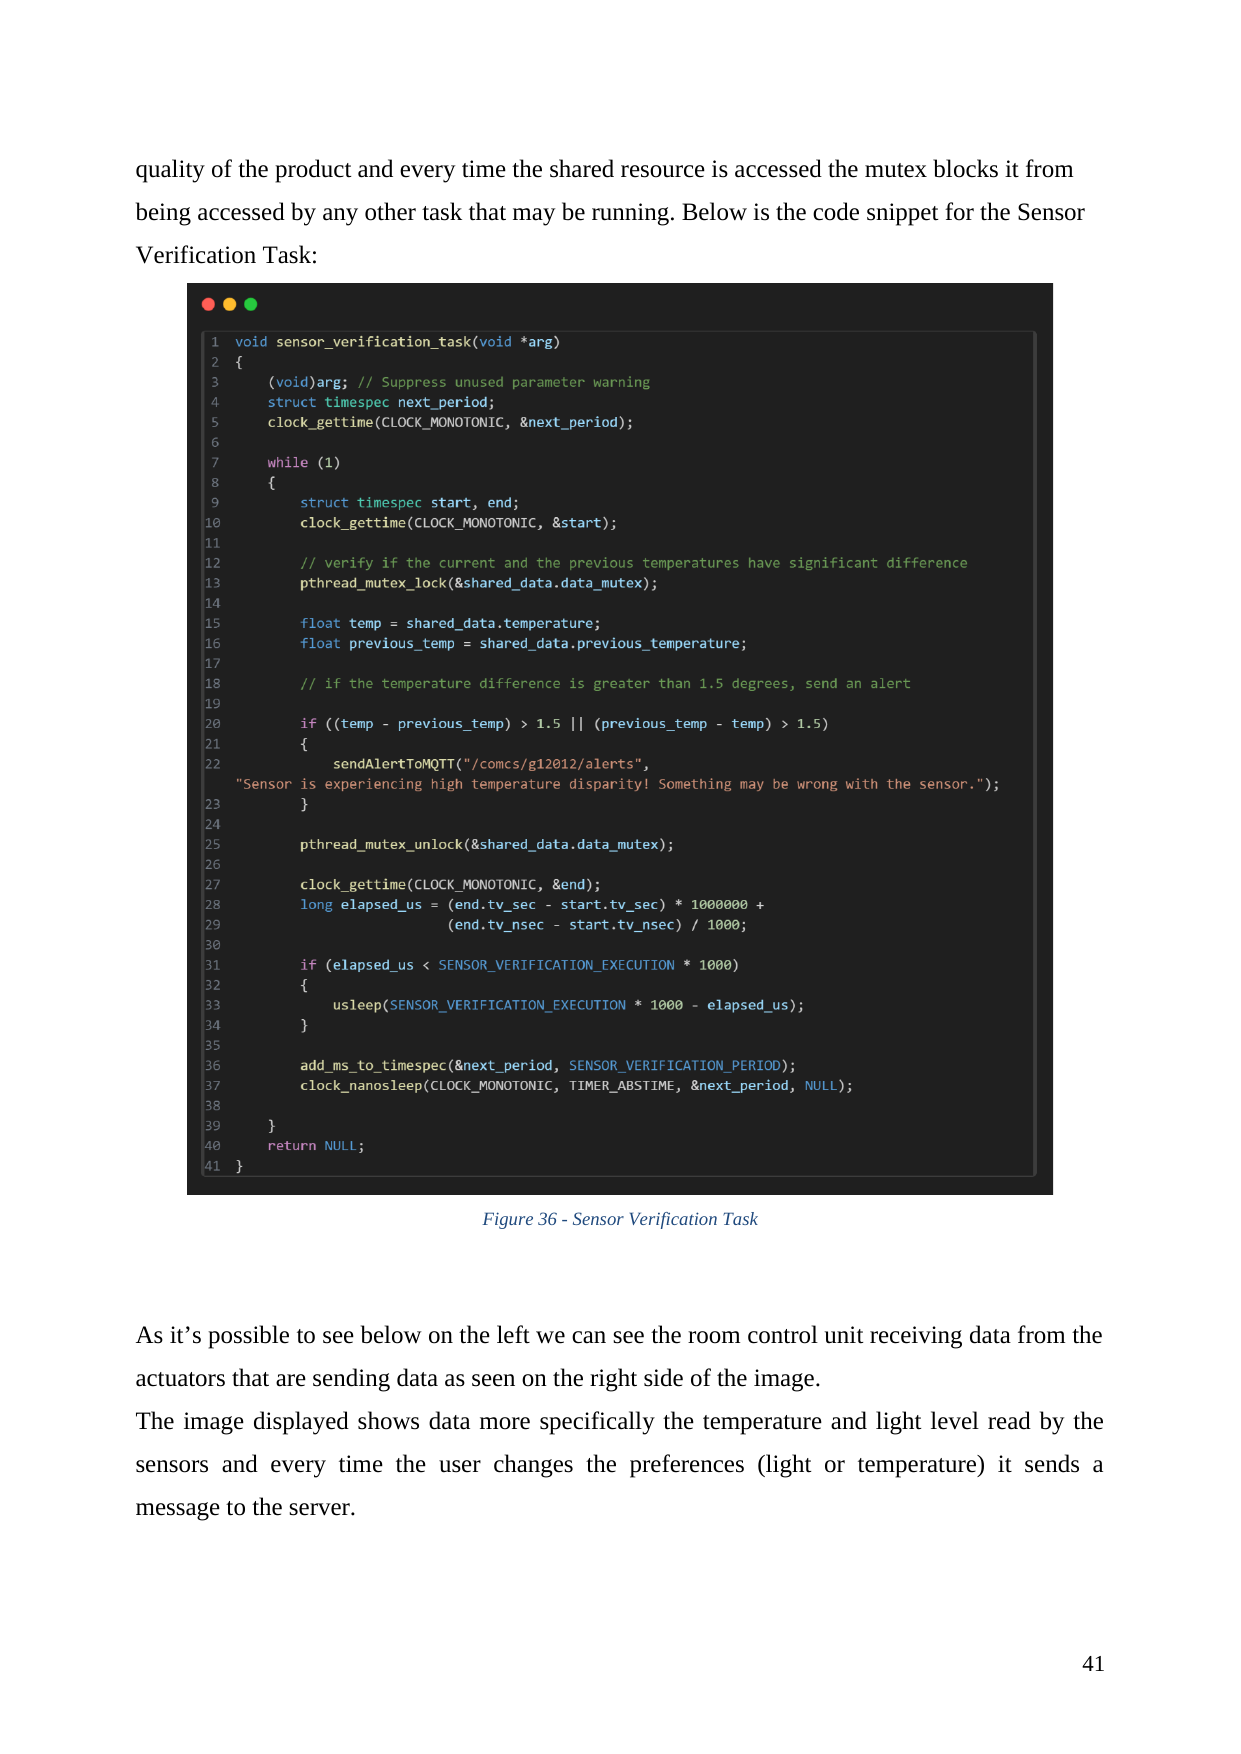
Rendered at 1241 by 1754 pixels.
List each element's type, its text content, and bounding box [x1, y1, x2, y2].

text Figure 36 - Sensor Verification Task [135, 1208, 1105, 1229]
text As it’s possible to see below on the left we can see the room control unit receiving data from the actuators that are sending data as seen on the right side of the image. [135, 1320, 1105, 1392]
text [135, 154, 1105, 269]
picture [187, 283, 1054, 1195]
text The image displayed shows data more specifically the temperature and light level read by the sensors and every time the user changes the preferences (light or temperature) it sends a message to the server. [135, 1406, 1105, 1521]
